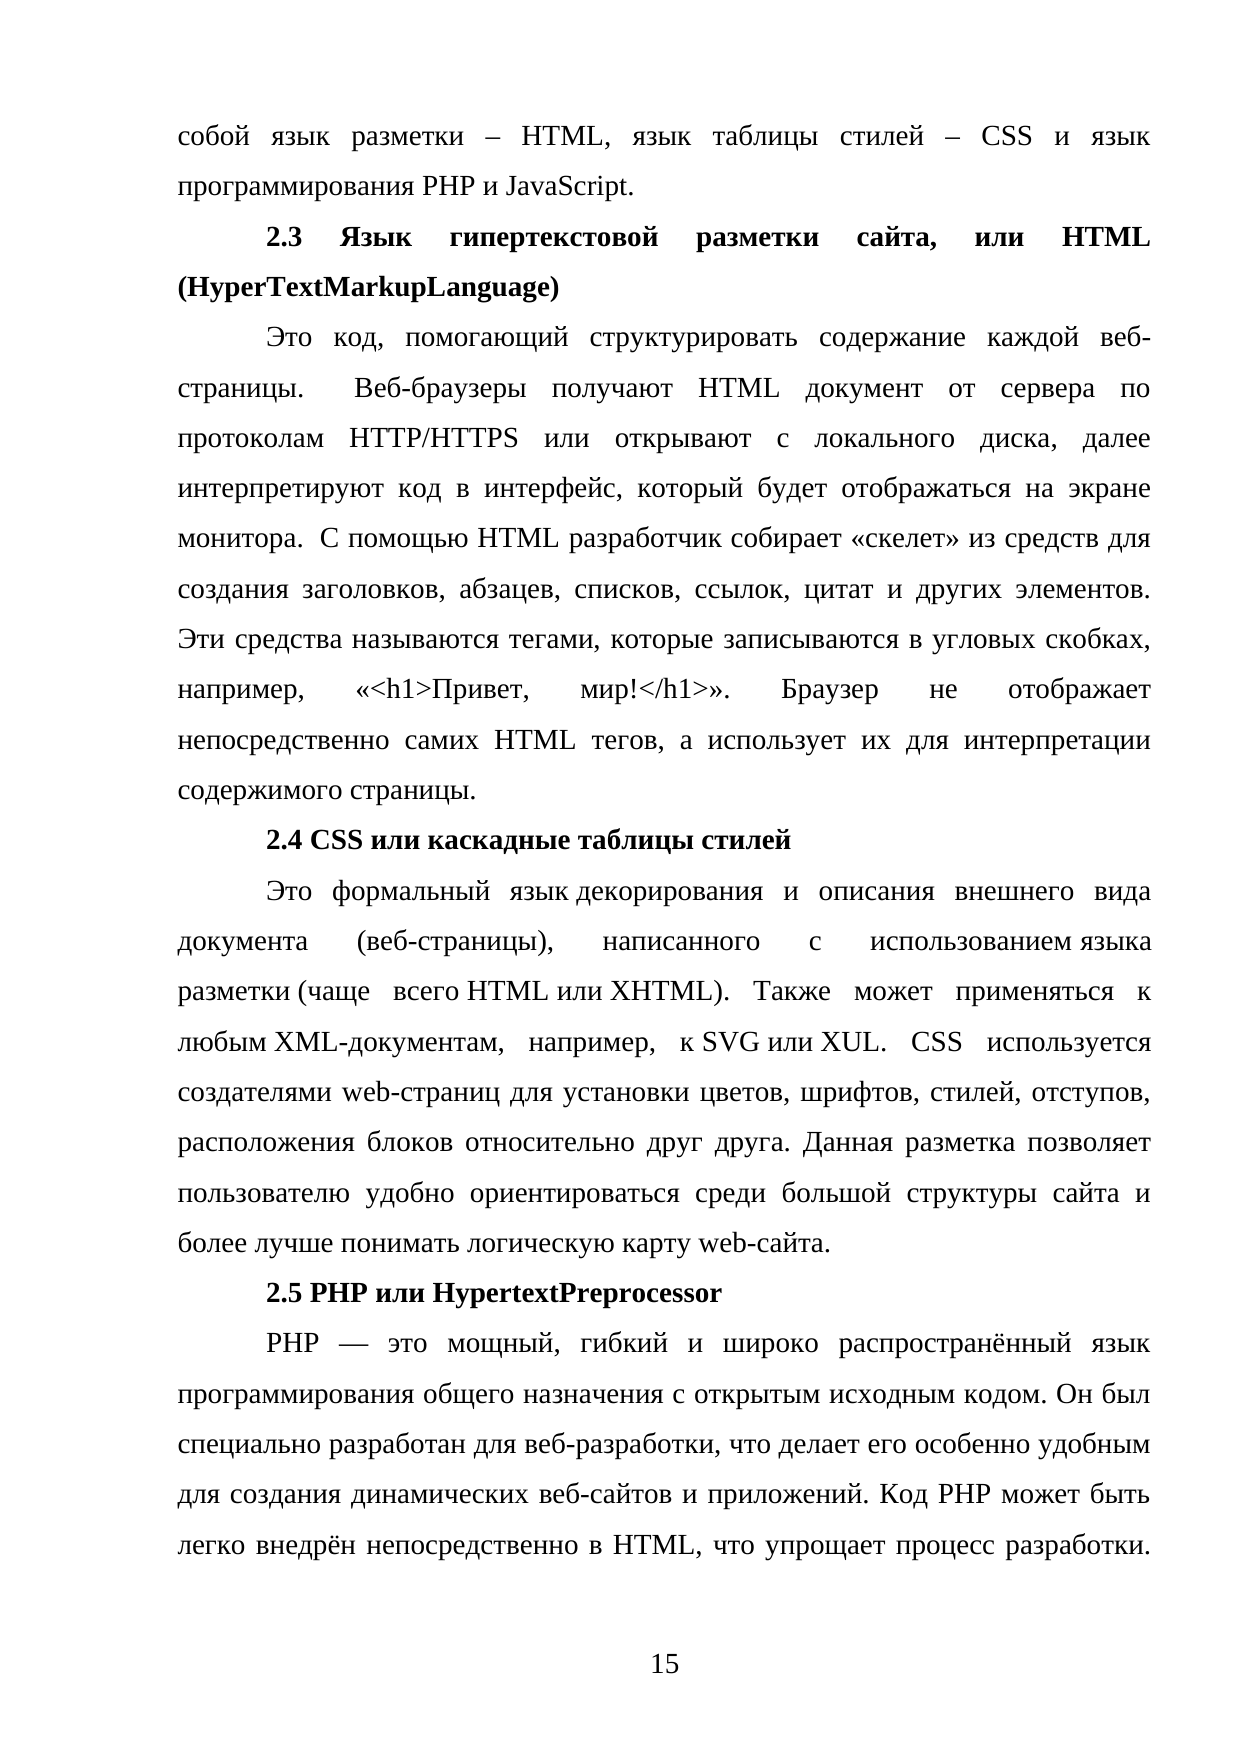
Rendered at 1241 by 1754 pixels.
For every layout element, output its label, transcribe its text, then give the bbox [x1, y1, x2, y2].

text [177, 1326, 1152, 1560]
subtitle 2.3 Язык гипертекстовой разметки сайта, или HTML (HyperTextMarkupLanguage) [177, 219, 1152, 303]
text Это формальный язык декорирования и описания внешнего вида документа (веб-страницы), написанного с использованием языка разметки (чаще всего HTML или XHTML). Также может применяться к любым XML-документам, например, к SVG или XUL. CSS используется создателями web-страниц для установки цветов, шрифтов, стилей, отступов, расположения блоков относительно друг друга. Данная разметка позволяет пользователю удобно ориентироваться среди большой структуры сайта и более лучше понимать логическую карту web-сайта. [177, 873, 1152, 1258]
subtitle 2.4 CSS или каскадные таблицы стилей [177, 822, 1152, 856]
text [177, 118, 1152, 202]
subtitle 2.5 PHP или HypertextPreprocessor [177, 1275, 1152, 1309]
text Это код, помогающий структурировать содержание каждой веб-страницы. Веб-браузеры получают HTML документ от сервера по протоколам HTTP/HTTPS или открывают с локального диска, далее интерпретируют код в интерфейс, который будет отображаться на экране монитора. С помощью HTML разработчик собирает «скелет» из средств для создания заголовков, абзацев, списков, ссылок, цитат и других элементов. Эти средства называются тегами, которые записываются в угловых скобках, например, «<h1>Привет, мир!</h1>». Браузер не отображает непосредственно самих HTML тегов, а использует их для интерпретации содержимого страницы. [177, 319, 1152, 806]
